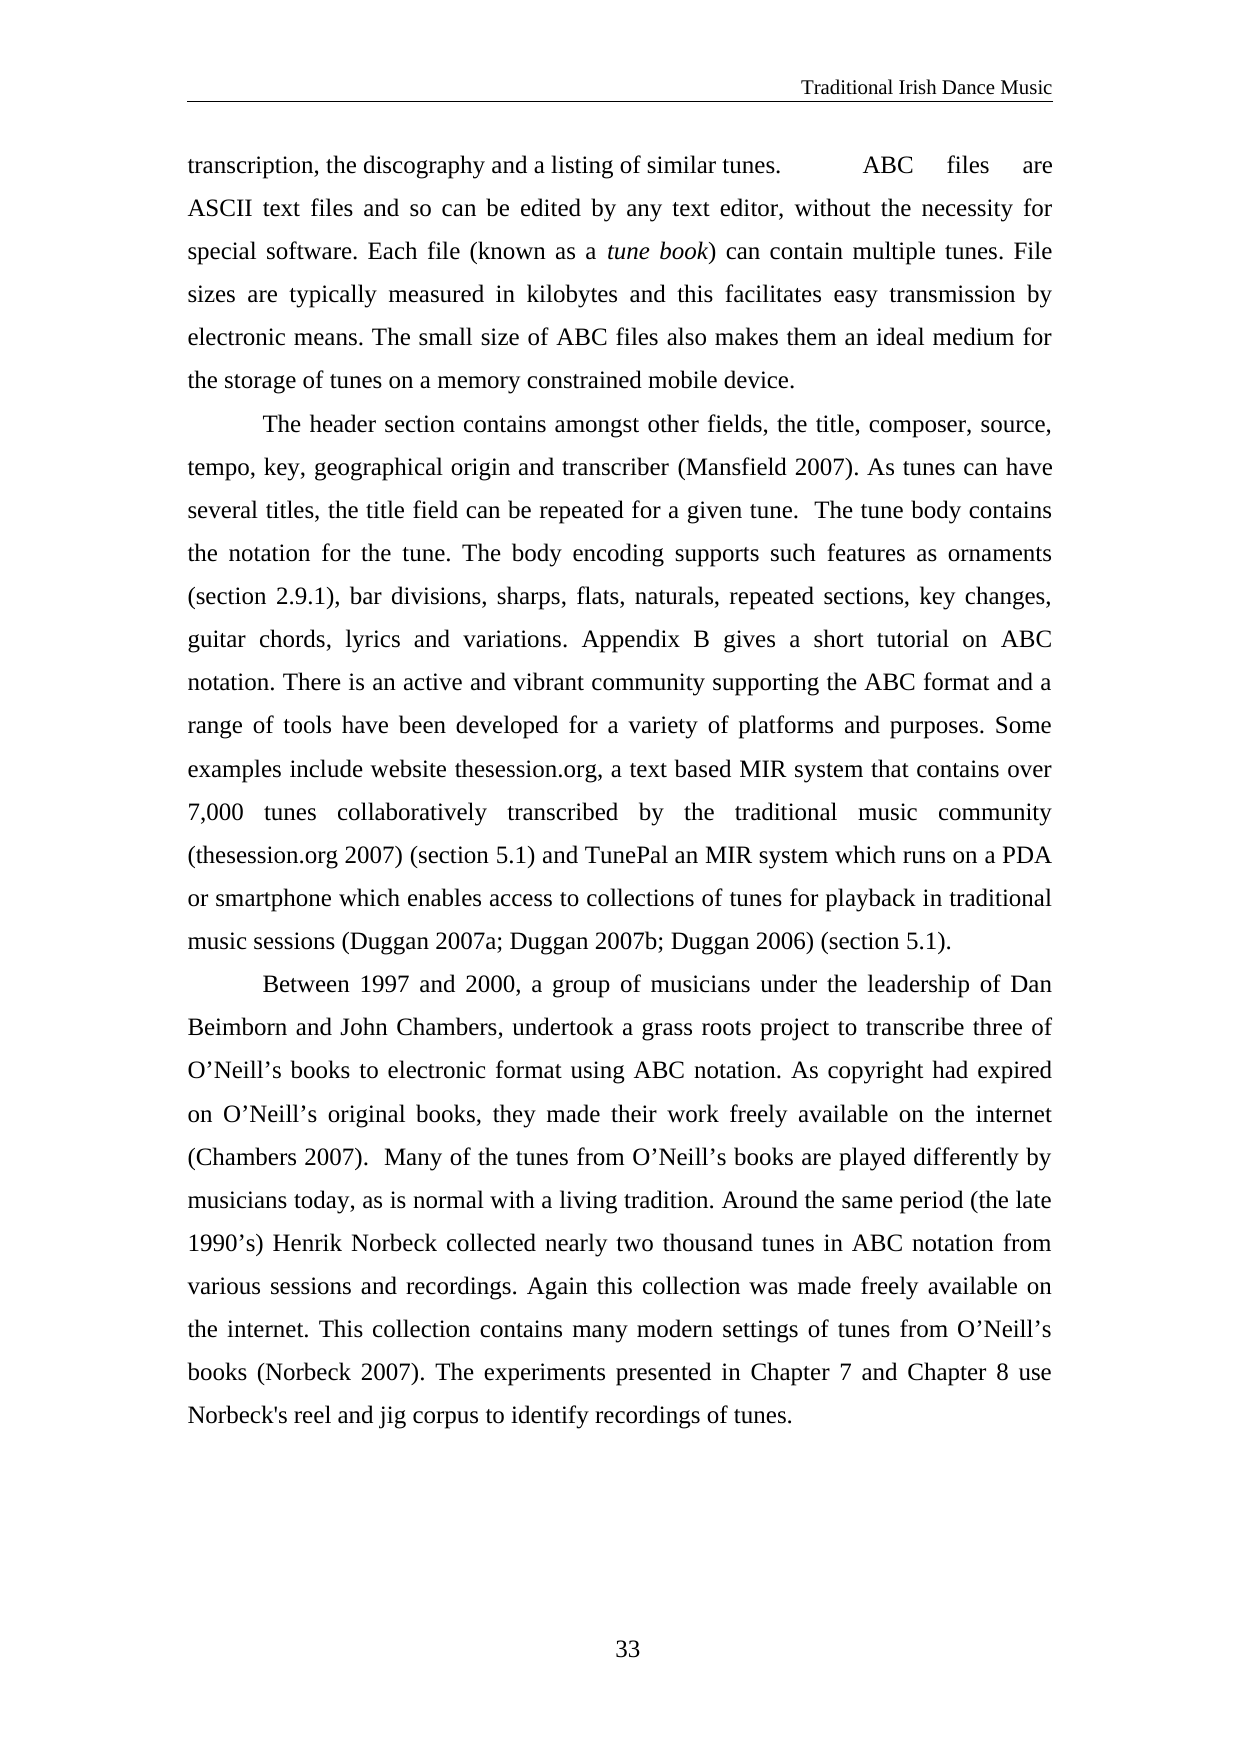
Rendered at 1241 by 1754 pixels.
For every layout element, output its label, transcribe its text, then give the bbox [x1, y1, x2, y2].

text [187, 150, 1053, 394]
text The header section contains amongst other fields, the title, composer, source, tempo, key, geographical origin and transcriber (Mansfield 2007). As tunes can have several titles, the title field can be repeated for a given tune. The tune body contains the notation for the tune. The body encoding supports such features as ornaments (section 2.9.1), bar divisions, sharps, flats, naturals, repeated sections, key changes, guitar chords, lyrics and variations. Appendix B gives a short tutorial on ABC notation. There is an active and vibrant community supporting the ABC format and a range of tools have been developed for a variety of platforms and purposes. Some examples include website thesession.org, a text based MIR system that contains over 7,000 tunes collaboratively transcribed by the traditional music community (thesession.org 2007) (section 5.1) and TunePal an MIR system which runs on a PDA or smartphone which enables access to collections of tunes for playback in traditional music sessions (Duggan 2007a; Duggan 2007b; Duggan 2006) (section 5.1). [187, 409, 1053, 955]
text Between 1997 and 2000, a group of musicians under the leadership of Dan Beimborn and John Chambers, undertook a grass roots project to transcribe three of O’Neill’s books to electronic format using ABC notation. As copyright had expired on O’Neill’s original books, they made their work freely available on the internet (Chambers 2007). Many of the tunes from O’Neill’s books are played differently by musicians today, as is normal with a living tradition. Around the same period (the late 1990’s) Henrik Norbeck collected nearly two thousand tunes in ABC notation from various sessions and recordings. Again this collection was made freely available on the internet. This collection contains many modern settings of tunes from O’Neill’s books (Norbeck 2007). The experiments presented in Chapter 7 and Chapter 8 use Norbeck's reel and jig corpus to identify recordings of tunes. [187, 969, 1053, 1429]
